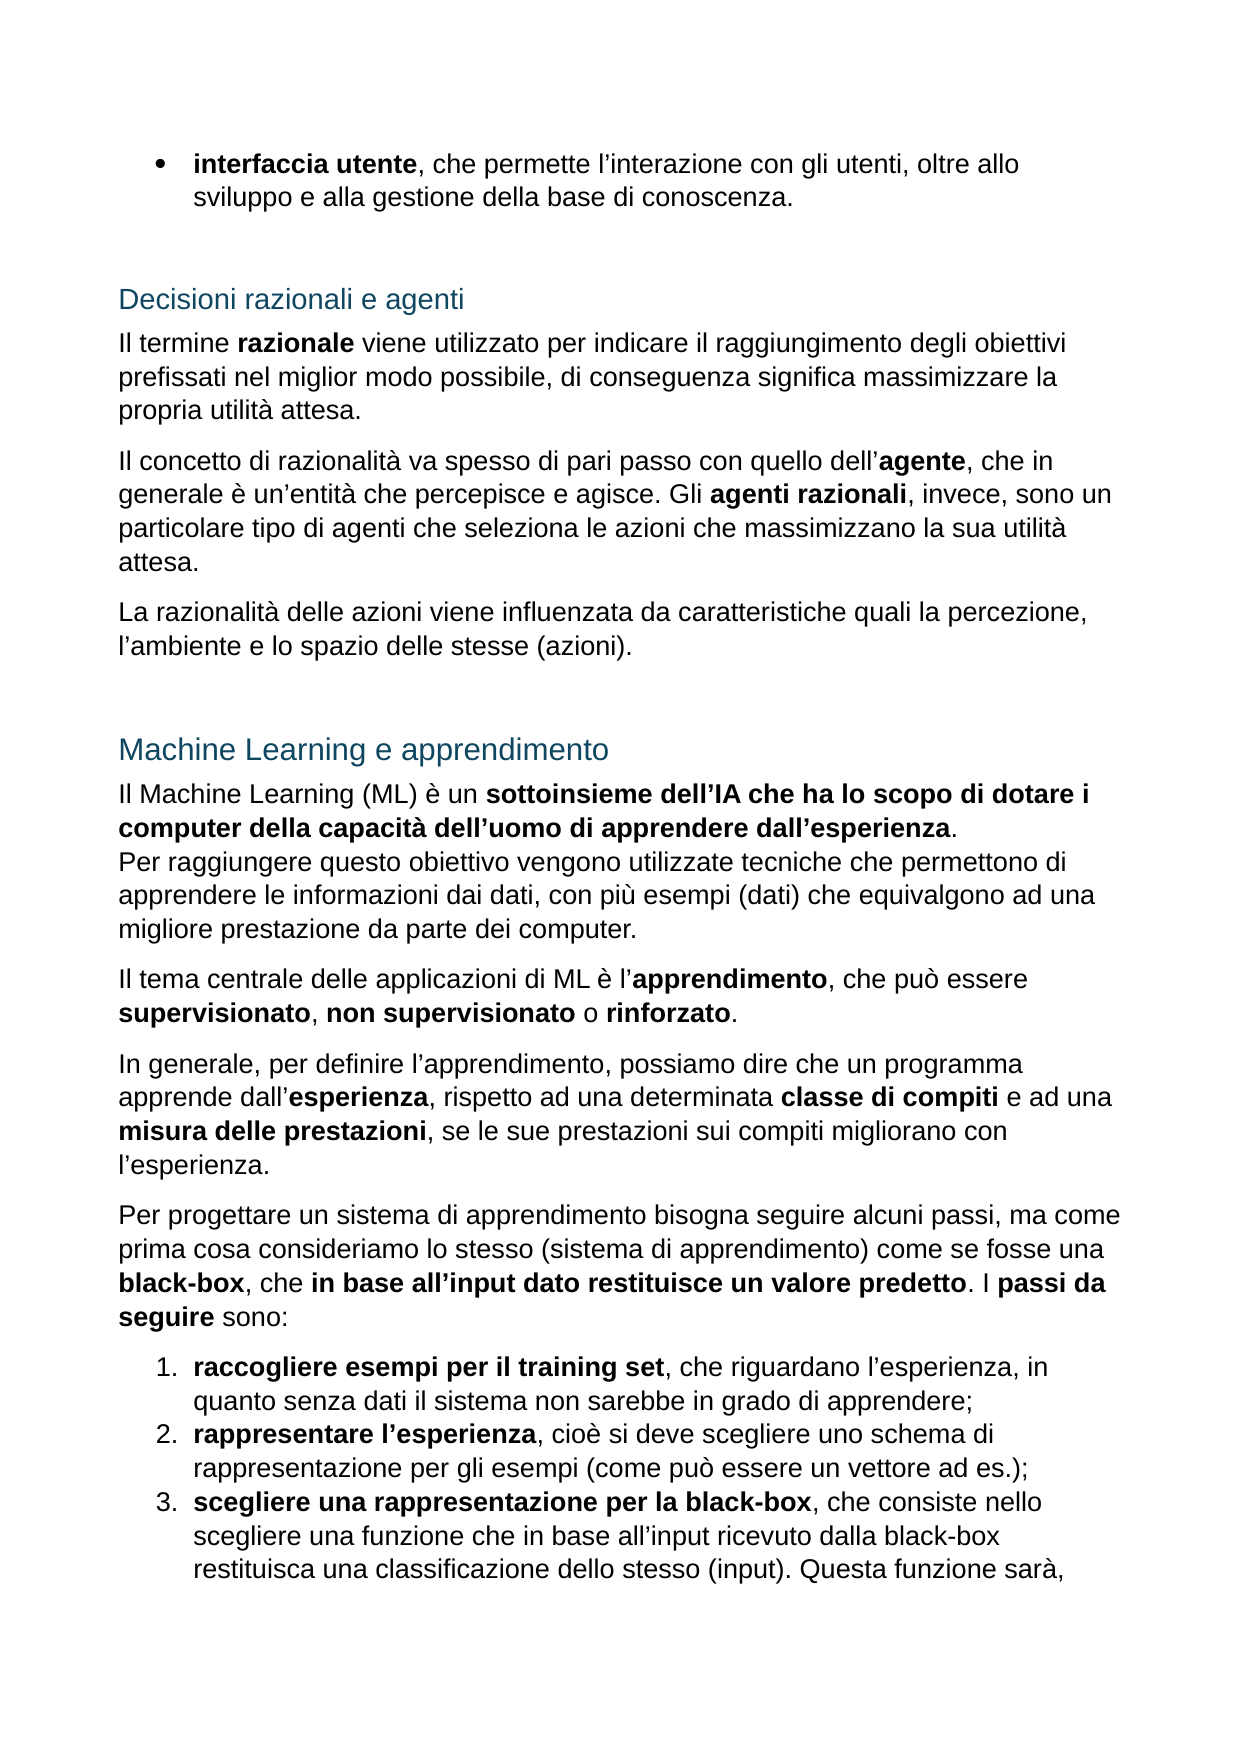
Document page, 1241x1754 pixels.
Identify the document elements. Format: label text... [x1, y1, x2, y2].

text Per progettare un sistema di apprendimento bisogna seguire alcuni passi, ma come prima cosa consideriamo lo stesso (sistema di apprendimento) come se fosse una black-box, che in base all’input dato restituisce un valore predetto. I passi da seguire sono: [118, 1199, 1122, 1332]
text Il concetto di razionalità va spesso di pari passo con quello dell’agente, che in generale è un’entità che percepisce e agisce. Gli agenti razionali, invece, sono un particolare tipo di agenti che seleziona le azioni che massimizzano la sua utilità attesa. [118, 445, 1122, 577]
list rappresentare l’esperienza, cioè si deve scegliere uno schema di rappresentazione per gli esempi (come può essere un vettore ad es.); [156, 1418, 1122, 1483]
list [156, 1486, 1122, 1585]
subtitle Decisioni razionali e agenti [118, 282, 1122, 316]
text In generale, per definire l’apprendimento, possiamo dire che un programma apprende dall’esperienza, rispetto ad una determinata classe di compiti e ad una misura delle prestazioni, se le sue prestazioni sui compiti migliorano con l’esperienza. [118, 1048, 1122, 1180]
text Il Machine Learning (ML) è un sottoinsieme dell’IA che ha lo scopo di dotare i computer della capacità dell’uomo di apprendere dall’esperienza. Per raggiungere questo obiettivo vengono utilizzate tecniche che permettono di apprendere le informazioni dai dati, con più esempi (dati) che equivalgono ad una migliore prestazione da parte dei computer. [118, 778, 1122, 944]
list raccogliere esempi per il training set, che riguardano l’esperienza, in quanto senza dati il sistema non sarebbe in grado di apprendere; [156, 1351, 1122, 1416]
text Il tema centrale delle applicazioni di ML è l’apprendimento, che può essere supervisionato, non supervisionato o rinforzato. [118, 963, 1122, 1028]
text Il termine razionale viene utilizzato per indicare il raggiungimento degli obiettivi prefissati nel miglior modo possibile, di conseguenza significa massimizzare la propria utilità attesa. [118, 327, 1122, 426]
text La razionalità delle azioni viene influenzata da caratteristiche quali la percezione, l’ambiente e lo spazio delle stesse (azioni). [118, 596, 1122, 661]
subtitle Machine Learning e apprendimento [118, 731, 1122, 767]
list interfaccia utente, che permette l’interazione con gli utenti, oltre allo sviluppo e alla gestione della base di conoscenza. [156, 148, 1122, 213]
